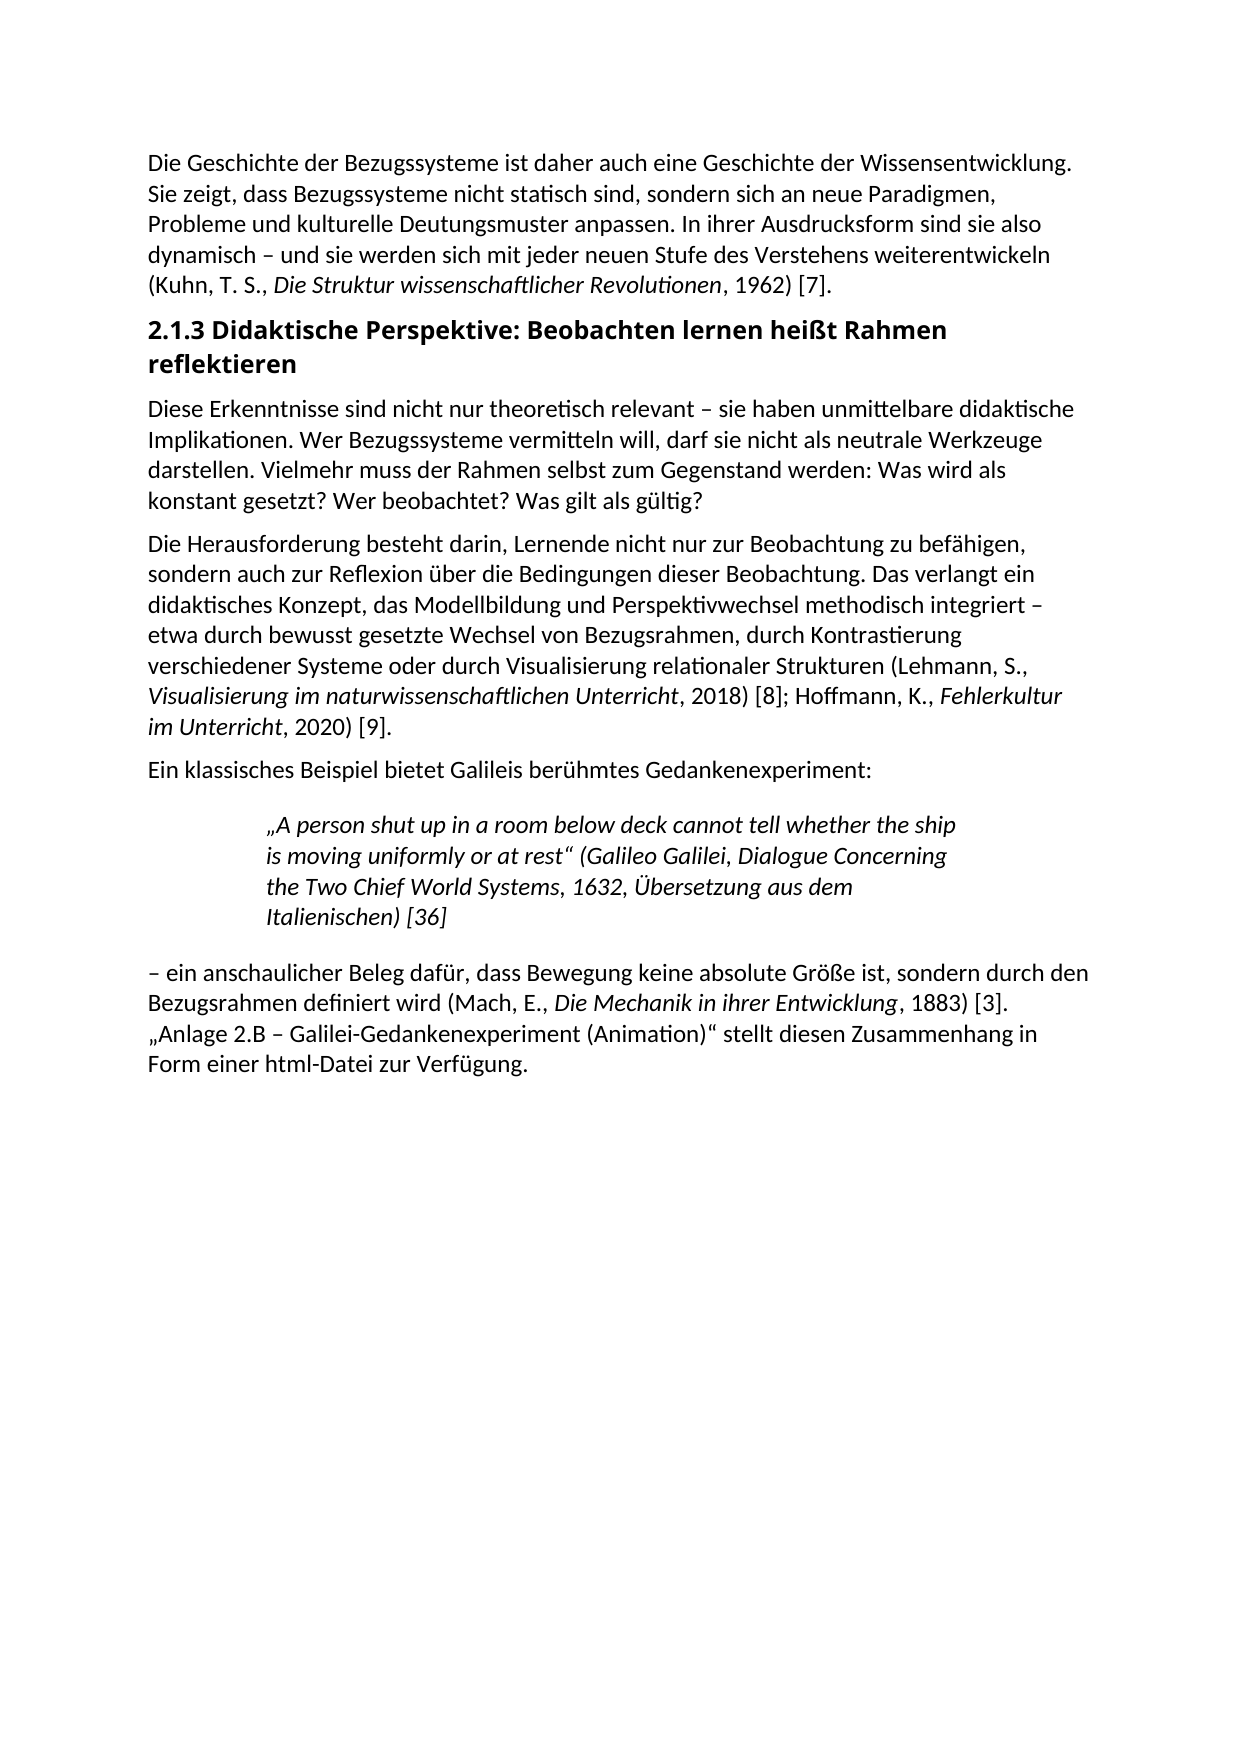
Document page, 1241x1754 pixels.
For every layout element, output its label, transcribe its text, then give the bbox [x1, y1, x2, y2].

text Ein klassisches Beispiel bietet Galileis berühmtes Gedankenexperiment: [148, 754, 1093, 784]
text Die Herausforderung besteht darin, Lernende nicht nur zur Beobachtung zu befähigen, sondern auch zur Reflexion über die Bedingungen dieser Beobachtung. Das verlangt ein didaktisches Konzept, das Modellbildung und Perspektivwechsel methodisch integriert – etwa durch bewusst gesetzte Wechsel von Bezugsrahmen, durch Kontrastierung verschiedener Systeme oder durch Visualisierung relationaler Strukturen (Lehmann, S., Visualisierung im naturwissenschaftlichen Unterricht, 2018) [8]; Hoffmann, K., Fehlerkultur im Unterricht, 2020) [9]. [148, 528, 1093, 742]
subtitle 2.1.3 Didaktische Perspektive: Beobachten lernen heißt Rahmen reflektieren [148, 313, 1093, 381]
text Diese Erkenntnisse sind nicht nur theoretisch relevant – sie haben unmittelbare didaktische Implikationen. Wer Bezugssysteme vermitteln will, darf sie nicht als neutrale Werkzeuge darstellen. Vielmehr muss der Rahmen selbst zum Gegenstand werden: Was wird als konstant gesetzt? Wer beobachtet? Was gilt als gültig? [148, 393, 1093, 515]
text – ein anschaulicher Beleg dafür, dass Bewegung keine absolute Größe ist, sondern durch den Bezugsrahmen definiert wird (Mach, E., Die Mechanik in ihrer Entwicklung, 1883) [3]. „Anlage 2.B – Galilei-Gedankenexperiment (Animation)“ stellt diesen Zusammenhang in Form einer html-Datei zur Verfügung. [148, 957, 1093, 1079]
text „A person shut up in a room below deck cannot tell whether the ship is moving uniformly or at rest“ (Galileo Galilei, Dialogue Concerning the Two Chief World Systems, 1632, Übersetzung aus dem Italienischen) [36] [266, 809, 974, 932]
text Die Geschichte der Bezugssysteme ist daher auch eine Geschichte der Wissensentwicklung. Sie zeigt, dass Bezugssysteme nicht statisch sind, sondern sich an neue Paradigmen, Probleme und kulturelle Deutungsmuster anpassen. In ihrer Ausdrucksform sind sie also dynamisch – und sie werden sich mit jeder neuen Stufe des Verstehens weiterentwickeln (Kuhn, T. S., Die Struktur wissenschaftlicher Revolutionen, 1962) [7]. [148, 148, 1093, 300]
